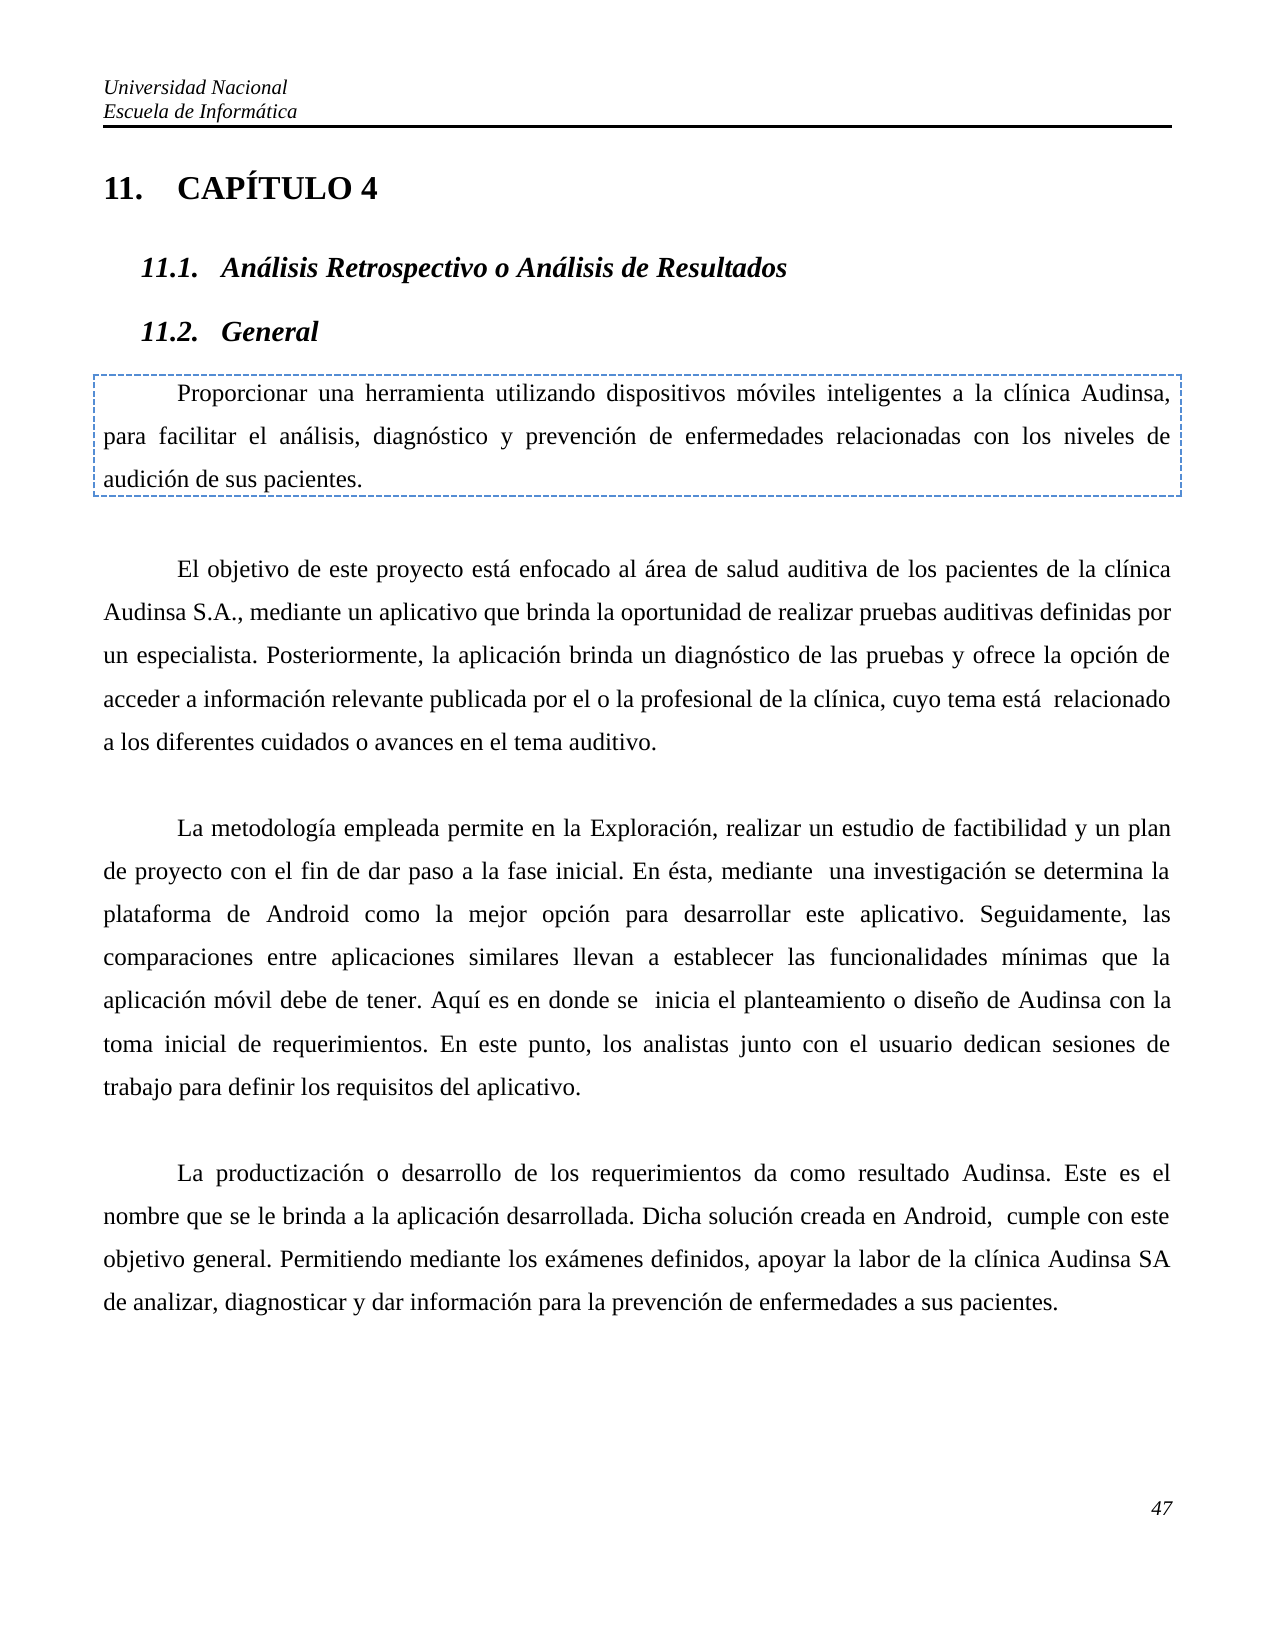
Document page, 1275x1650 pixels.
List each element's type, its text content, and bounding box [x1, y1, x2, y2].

text La metodología empleada permite en la Exploración, realizar un estudio de factibilidad y un plan de proyecto con el fin de dar paso a la fase inicial. En ésta, mediante una investigación se determina la plataforma de Android como la mejor opción para desarrollar este aplicativo. Seguidamente, las comparaciones entre aplicaciones similares llevan a establecer las funcionalidades mínimas que la aplicación móvil debe de tener. Aquí es en donde se inicia el planteamiento o diseño de Audinsa con la toma inicial de requerimientos. En este punto, los analistas junto con el usuario dedican sesiones de trabajo para definir los requisitos del aplicativo. [103, 813, 1172, 1101]
text La productización o desarrollo de los requerimientos da como resultado Audinsa. Este es el nombre que se le brinda a la aplicación desarrollada. Dicha solución creada en Android, cumple con este objetivo general. Permitiendo mediante los exámenes definidos, apoyar la labor de la clínica Audinsa SA de analizar, diagnosticar y dar información para la prevención de enfermedades a sus pacientes. [103, 1158, 1172, 1316]
text Proporcionar una herramienta utilizando dispositivos móviles inteligentes a la clínica Audinsa, para facilitar el análisis, diagnóstico y prevención de enfermedades relacionadas con los niveles de audición de sus pacientes. [93, 373, 1182, 497]
text General [141, 314, 1172, 348]
text CAPÍTULO 4 [103, 168, 1172, 206]
text El objetivo de este proyecto está enfocado al área de salud auditiva de los pacientes de la clínica Audinsa S.A., mediante un aplicativo que brinda la oportunidad de realizar pruebas auditivas definidas por un especialista. Posteriormente, la aplicación brinda un diagnóstico de las pruebas y ofrece la opción de acceder a información relevante publicada por el o la profesional de la clínica, cuyo tema está relacionado a los diferentes cuidados o avances en el tema auditivo. [103, 554, 1172, 756]
text Análisis Retrospectivo o Análisis de Resultados [141, 251, 1172, 284]
